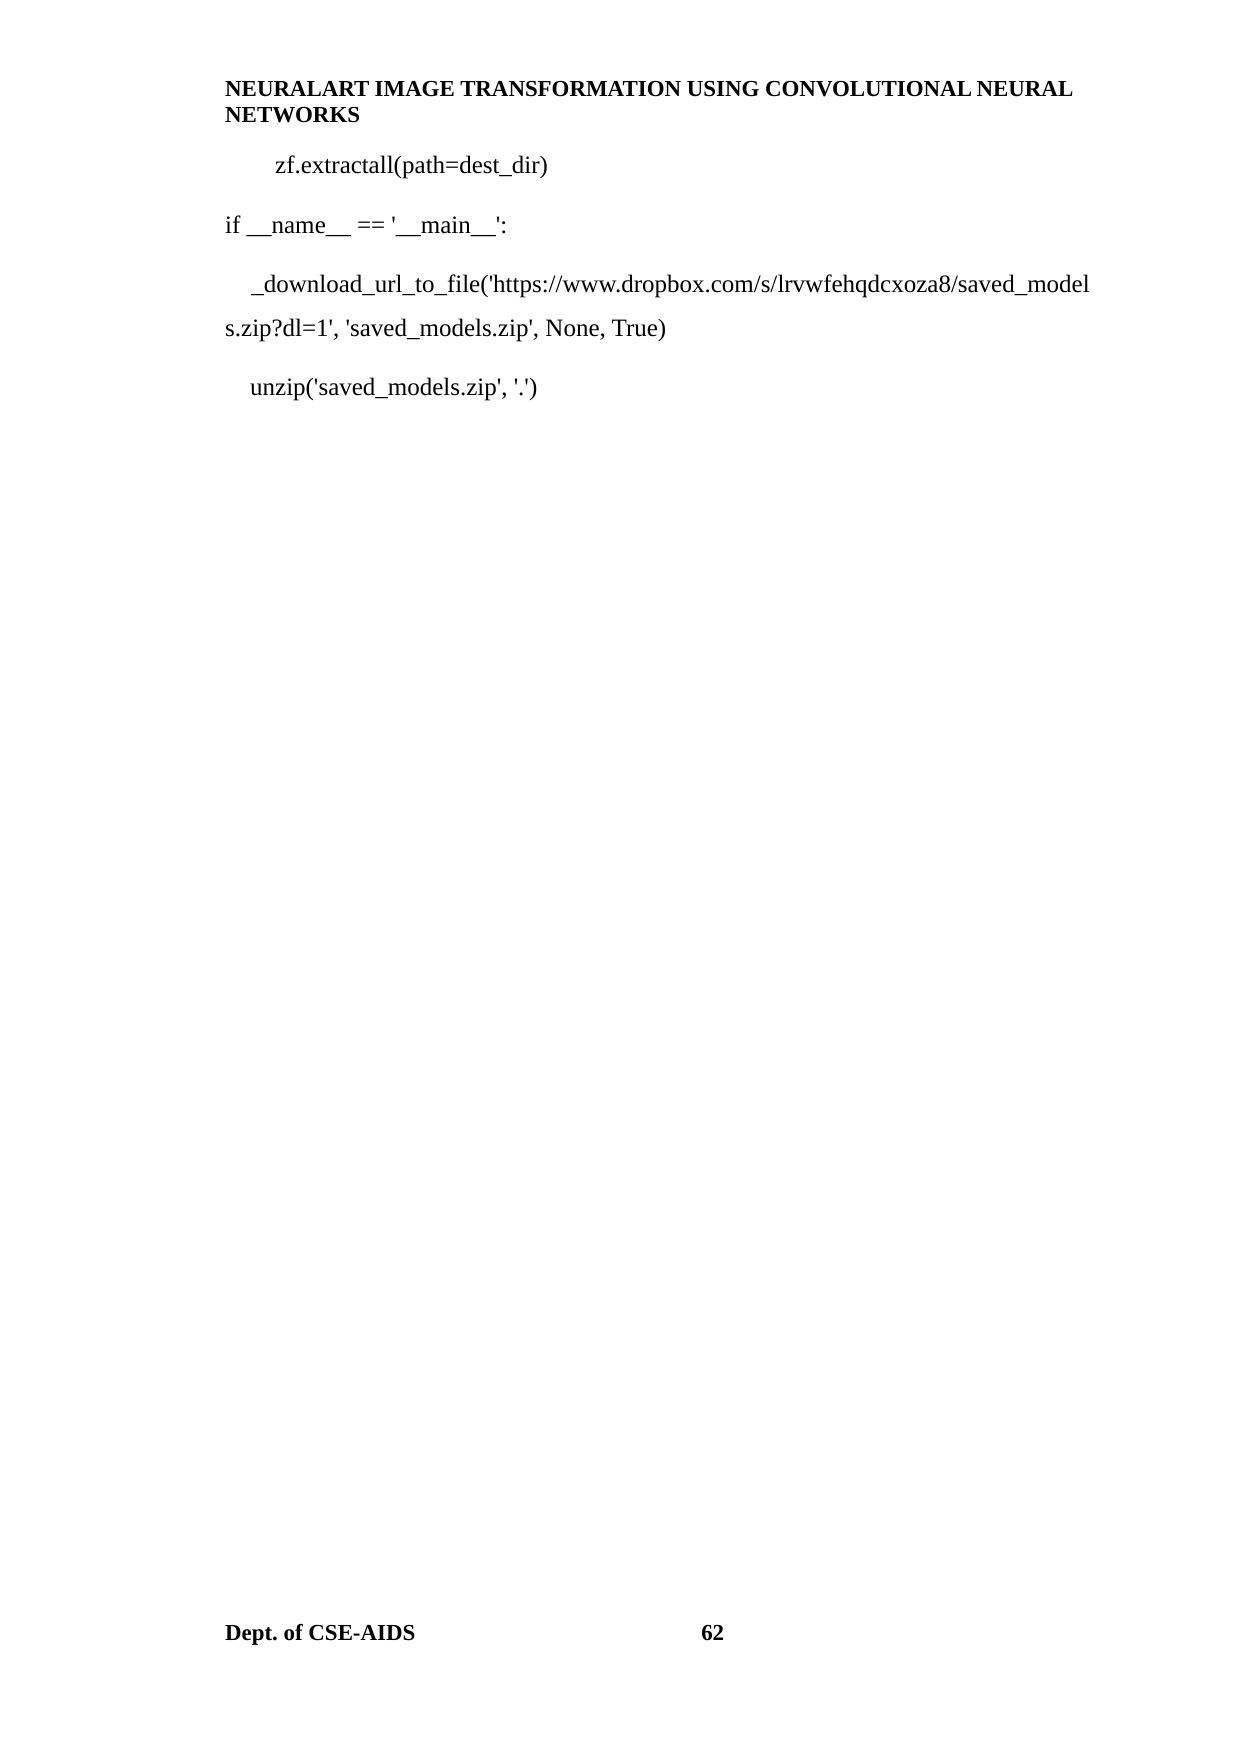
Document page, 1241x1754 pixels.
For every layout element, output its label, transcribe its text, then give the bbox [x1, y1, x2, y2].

text if __name__ == '__main__': [225, 210, 1090, 238]
text zf.extractall(path=dest_dir) [225, 150, 1090, 179]
text unzip('saved_models.zip', '.') [225, 372, 1090, 401]
text _download_url_to_file('https://www.dropbox.com/s/lrvwfehqdcxoza8/saved_models.zip?dl=1', 'saved_models.zip', None, True) [225, 269, 1090, 341]
